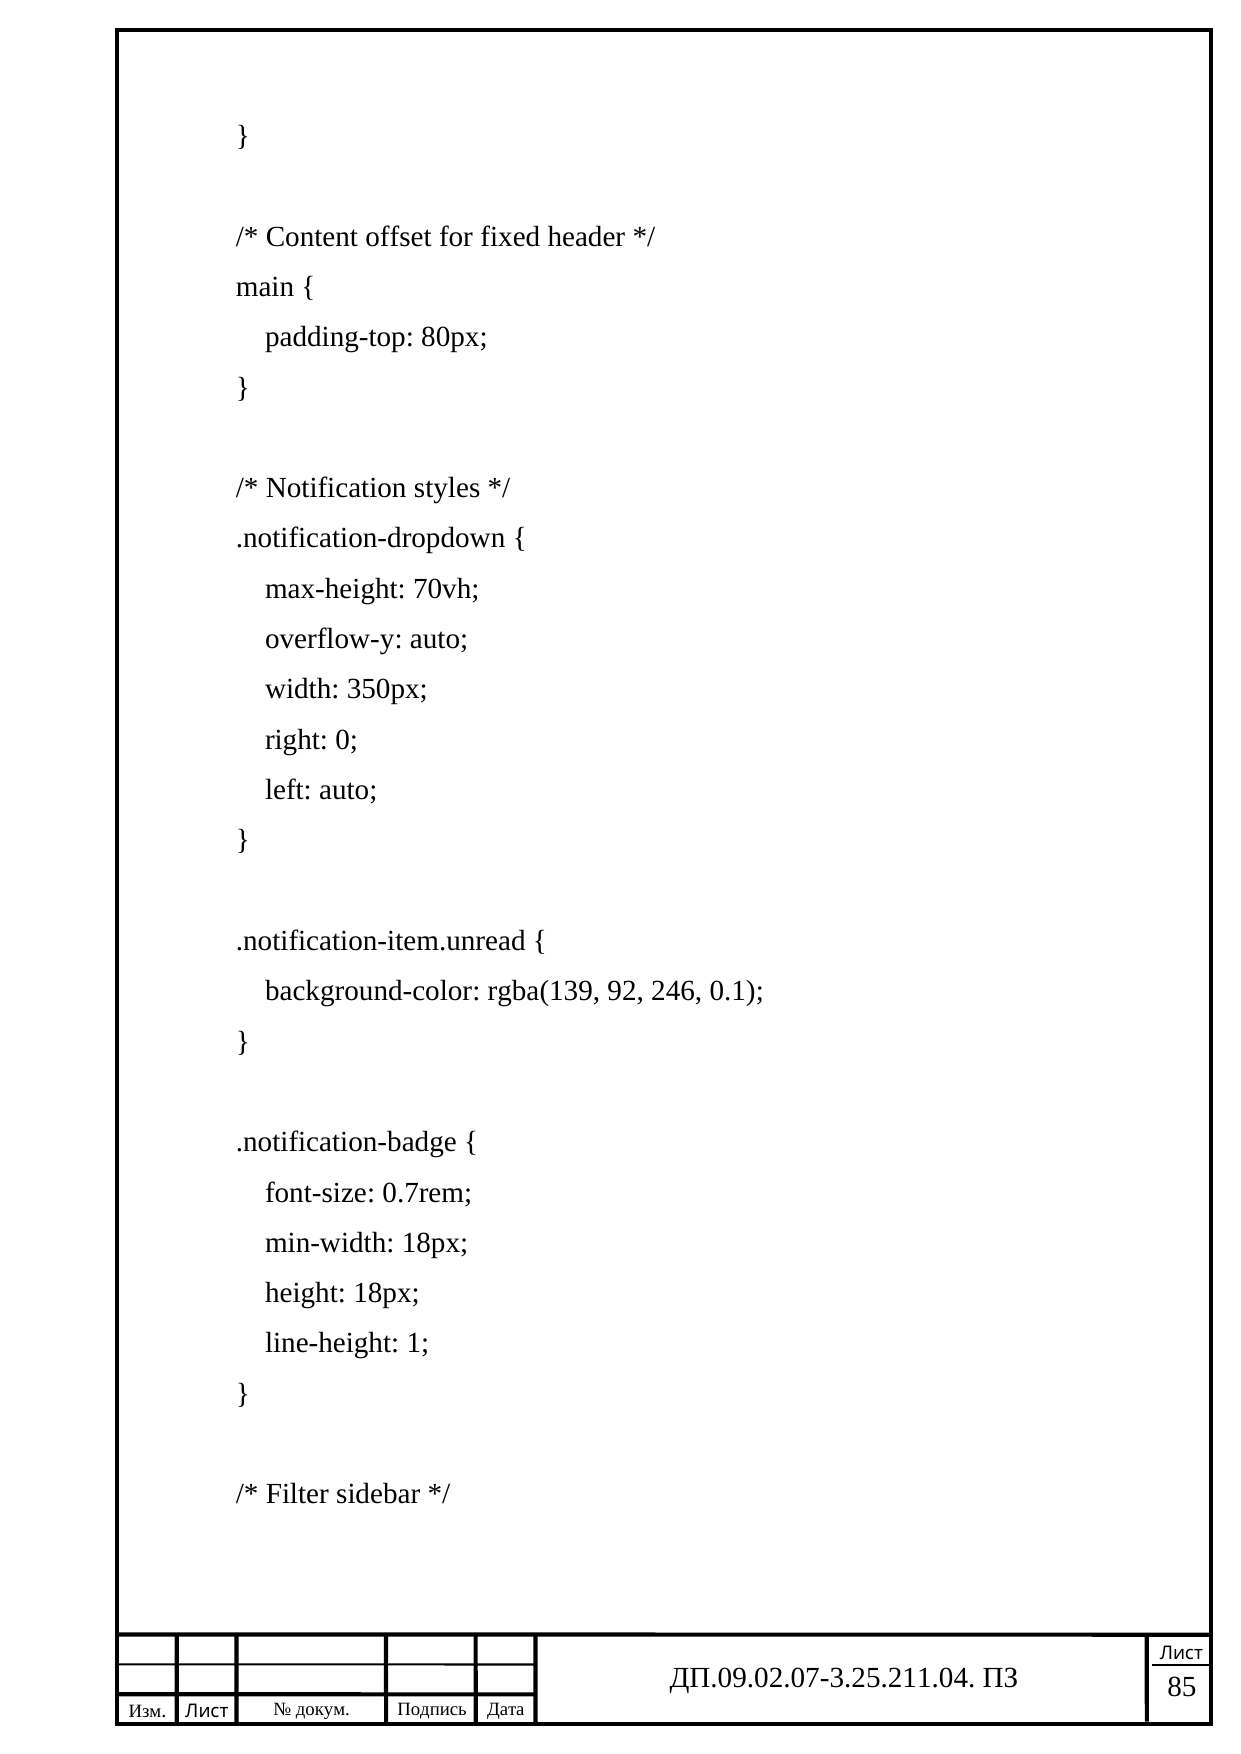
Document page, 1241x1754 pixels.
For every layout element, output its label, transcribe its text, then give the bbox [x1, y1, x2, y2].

text font-size: 0.7rem; [148, 1175, 1152, 1208]
text overflow-y: auto; [148, 621, 1152, 655]
text left: auto; [148, 772, 1152, 806]
text /* Content offset for fixed header */ [148, 219, 1152, 252]
text min-width: 18px; [148, 1225, 1152, 1258]
text right: 0; [148, 722, 1152, 755]
text } [148, 118, 1152, 152]
text /* Filter sidebar */ [148, 1477, 1152, 1510]
text main { [148, 269, 1152, 303]
text background-color: rgba(139, 92, 246, 0.1); [148, 973, 1152, 1007]
text height: 18px; [148, 1275, 1152, 1309]
text padding-top: 80px; [148, 319, 1152, 353]
text line-height: 1; [148, 1326, 1152, 1359]
text /* Notification styles */ [148, 470, 1152, 504]
text } [148, 1024, 1152, 1057]
text .notification-badge { [148, 1124, 1152, 1158]
text } [148, 1376, 1152, 1409]
text } [148, 822, 1152, 856]
text } [148, 370, 1152, 403]
text .notification-dropdown { [148, 521, 1152, 554]
text max-height: 70vh; [148, 571, 1152, 604]
text .notification-item.unread { [148, 923, 1152, 957]
text width: 350px; [148, 672, 1152, 705]
